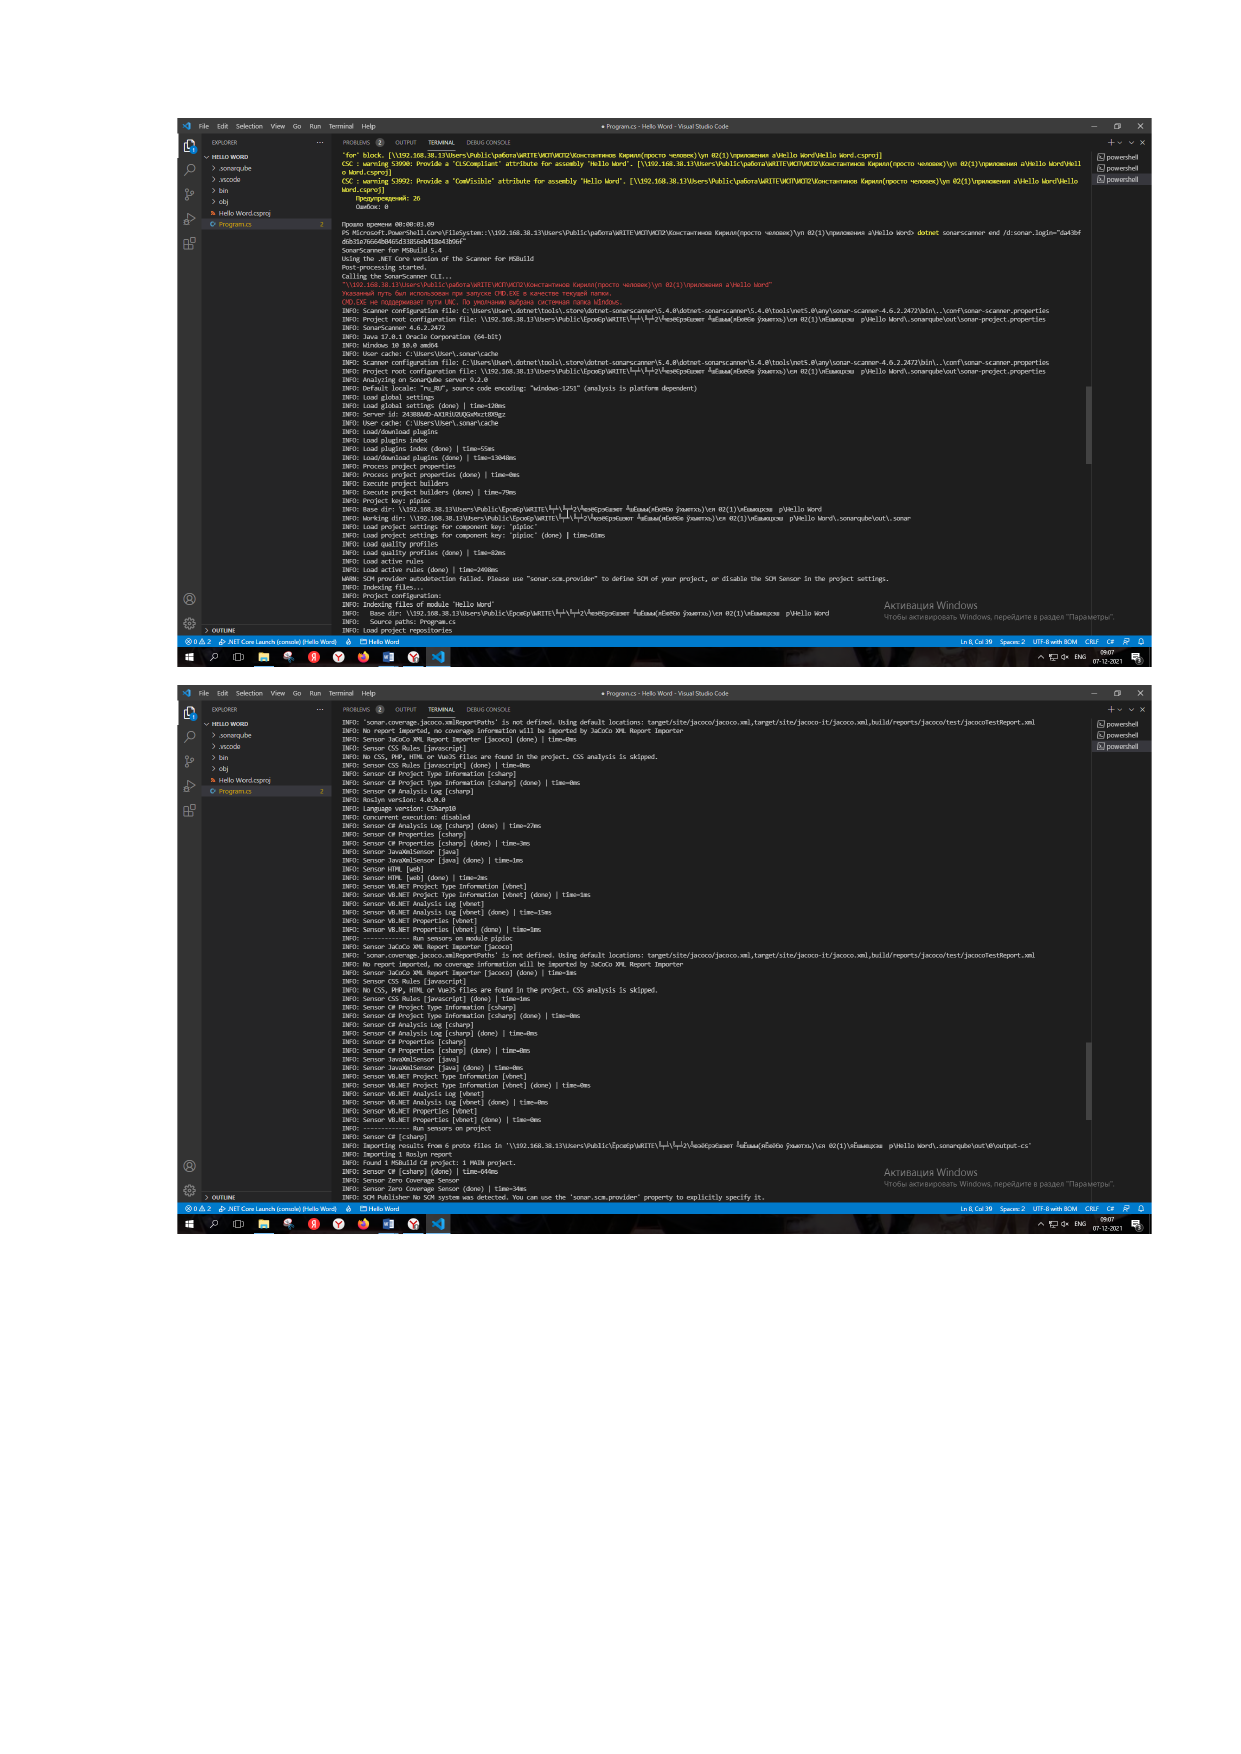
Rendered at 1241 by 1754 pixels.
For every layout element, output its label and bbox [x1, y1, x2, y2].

picture [177, 118, 1152, 667]
picture [177, 685, 1152, 1234]
